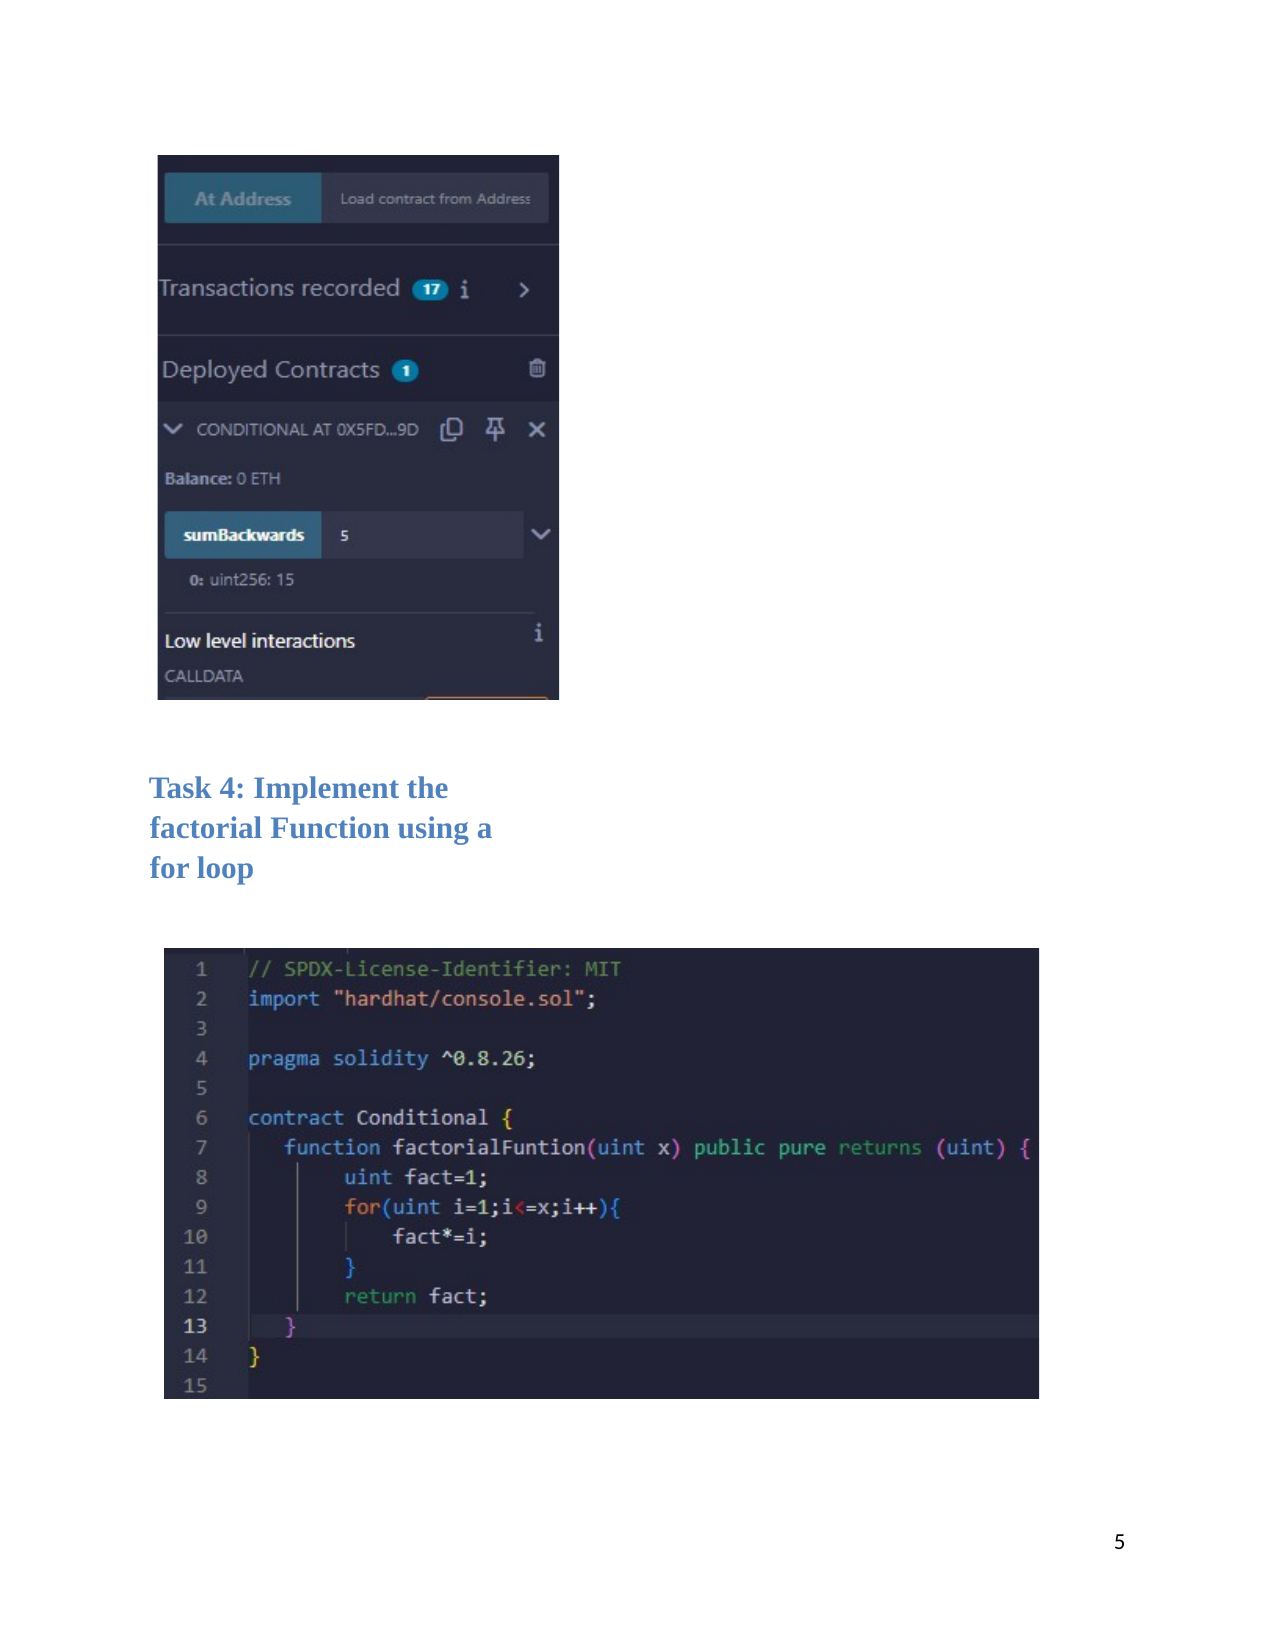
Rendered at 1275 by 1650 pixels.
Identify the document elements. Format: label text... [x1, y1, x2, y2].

picture [164, 948, 1040, 1399]
subtitle Task 4: Implement the factorial Function using a for loop [148, 769, 537, 885]
picture [157, 155, 560, 700]
